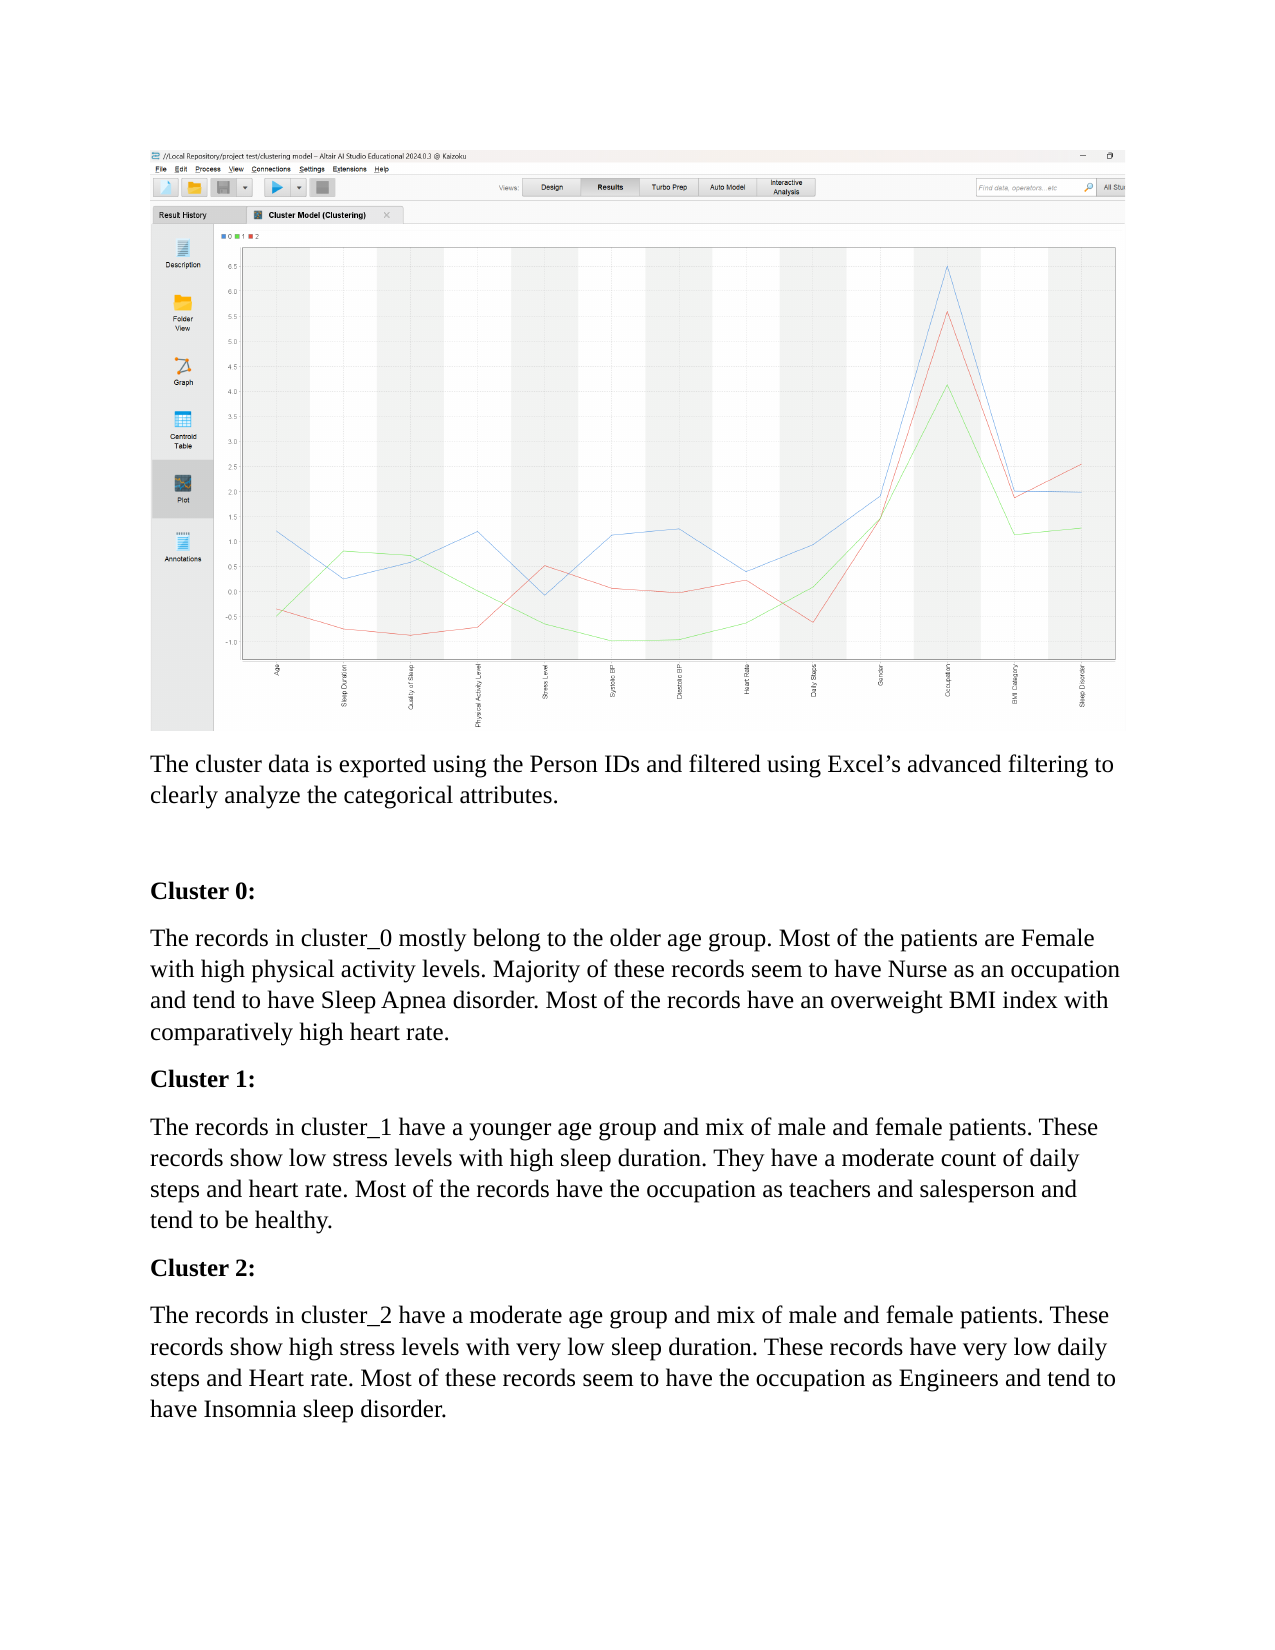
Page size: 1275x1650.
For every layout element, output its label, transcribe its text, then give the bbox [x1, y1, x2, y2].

text Cluster 0: [150, 876, 1125, 904]
text The cluster data is exported using the Person IDs and filtered using Excel’s advanced filtering to clearly analyze the categorical attributes. [150, 749, 1125, 809]
text Cluster 1: [150, 1064, 1125, 1093]
text Cluster 2: [150, 1253, 1125, 1282]
text The records in cluster_0 mostly belong to the older age group. Most of the patients are Female with high physical activity levels. Majority of these records seem to have Nurse as an occupation and tend to have Sleep Apnea disorder. Most of the records have an overweight BMI index with comparatively high heart rate. [150, 923, 1125, 1045]
text The records in cluster_2 have a moderate age group and mix of male and female patients. These records show high stress levels with very low sleep duration. These records have very low daily steps and Heart rate. Most of these records seem to have the occupation as Engineers and tend to have Insomnia sleep disorder. [150, 1301, 1125, 1422]
picture [150, 150, 1125, 731]
text The records in cluster_1 have a younger age group and mix of male and female patients. These records show low stress levels with high sleep duration. They have a moderate count of daily steps and heart rate. Most of the records have the occupation as teachers and salesperson and tend to be healthy. [150, 1112, 1125, 1234]
